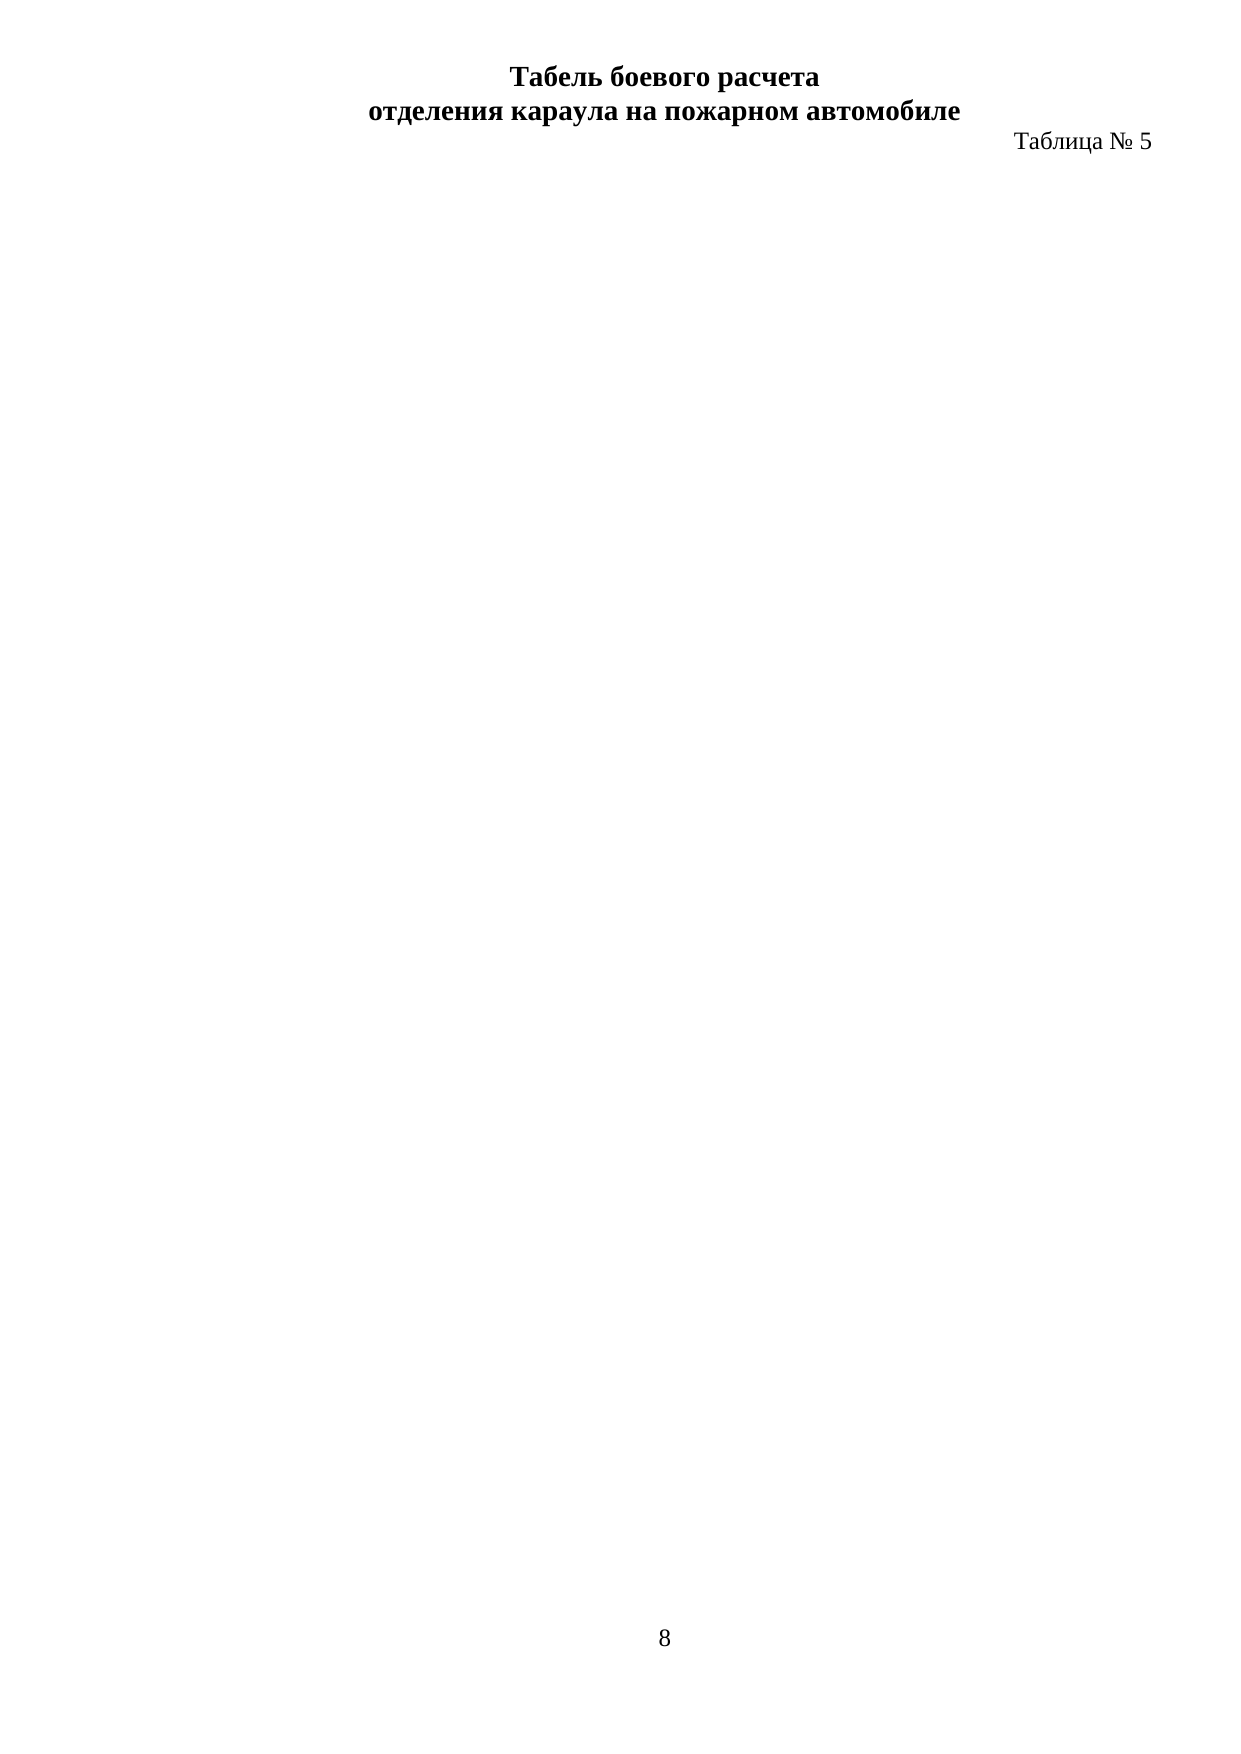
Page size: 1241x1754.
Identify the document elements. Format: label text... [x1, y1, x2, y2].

text Табель боевого расчета [177, 59, 1152, 93]
text отделения караула на пожарном автомобиле [177, 93, 1152, 126]
text Таблица № 5 [266, 126, 1152, 155]
